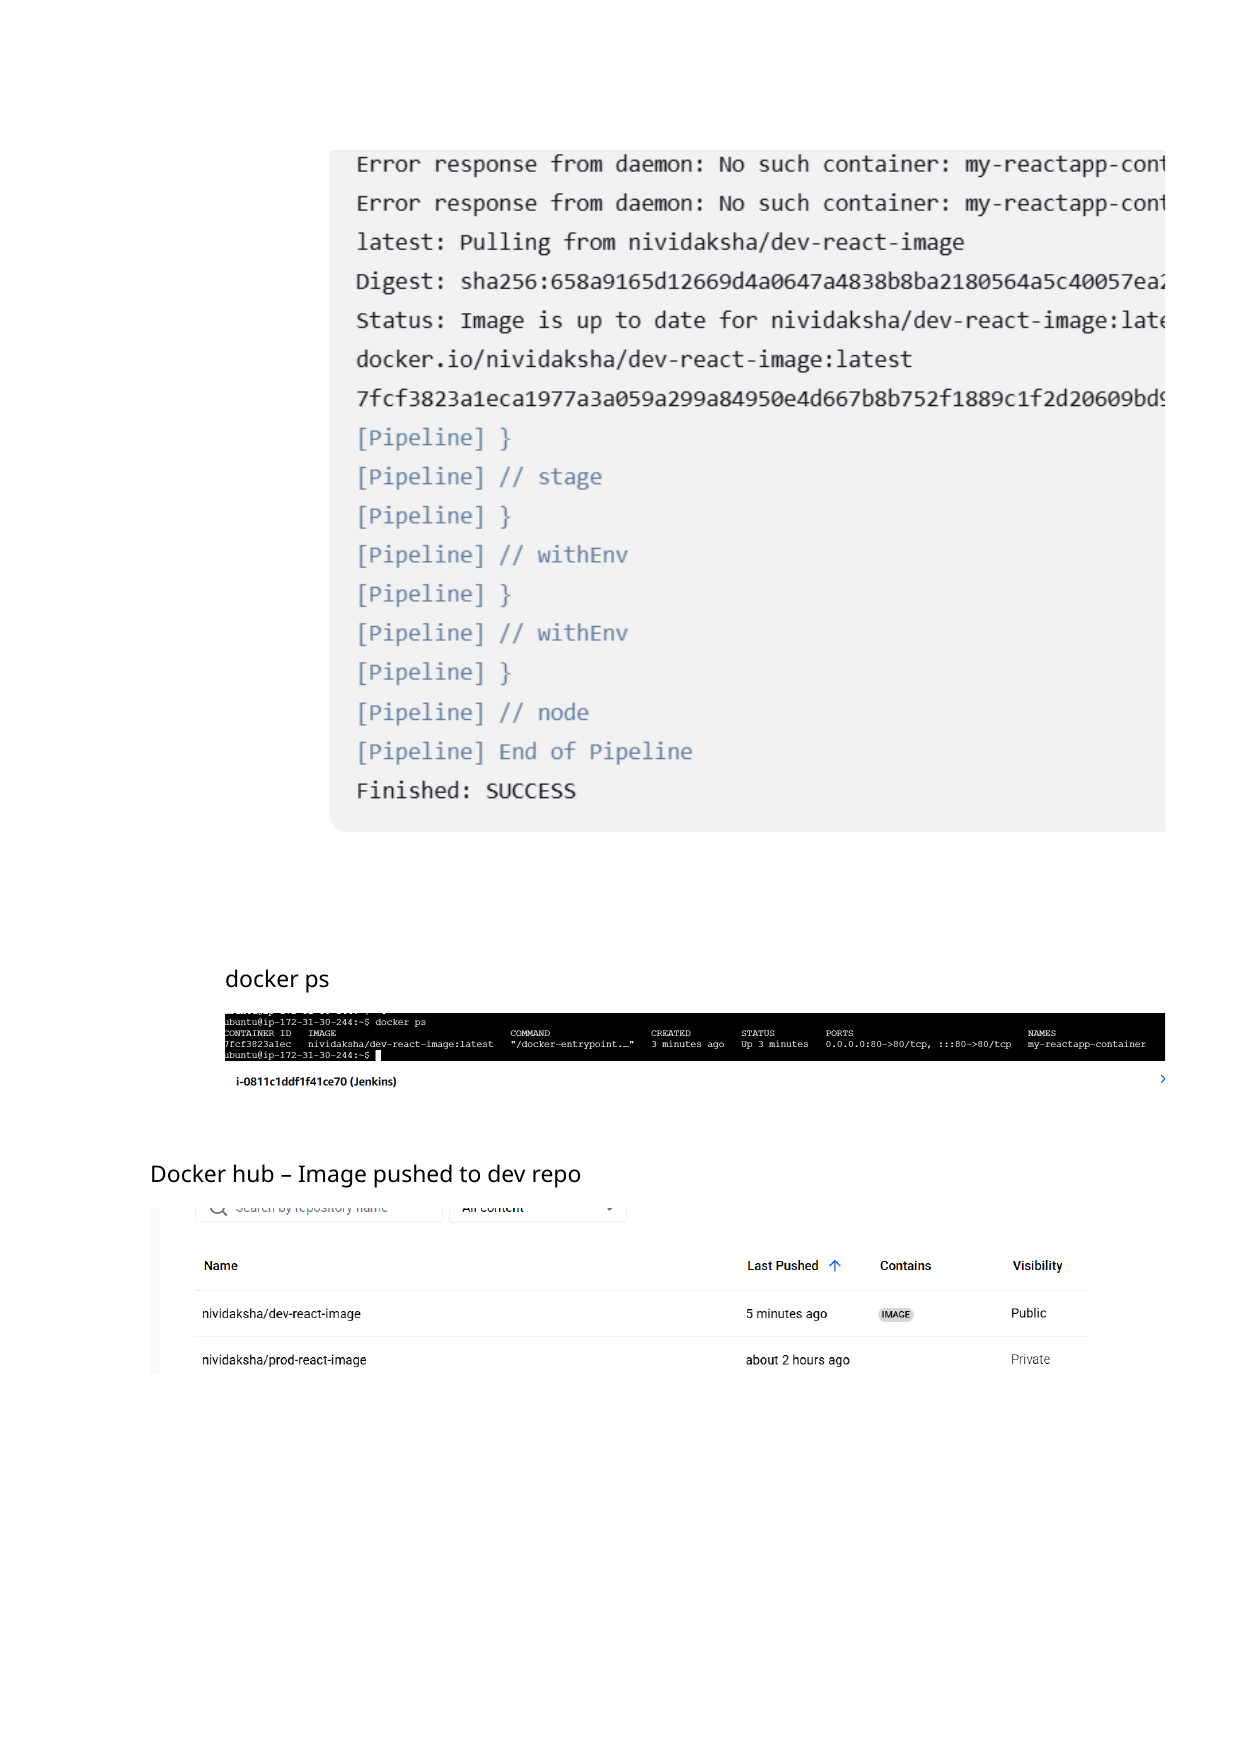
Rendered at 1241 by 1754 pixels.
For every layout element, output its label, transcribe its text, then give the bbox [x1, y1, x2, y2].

picture [225, 1013, 1166, 1089]
picture [225, 150, 1166, 944]
text Docker hub – Image pushed to dev repo [150, 1158, 1090, 1189]
picture [150, 1208, 1091, 1374]
text docker ps [150, 963, 1090, 994]
